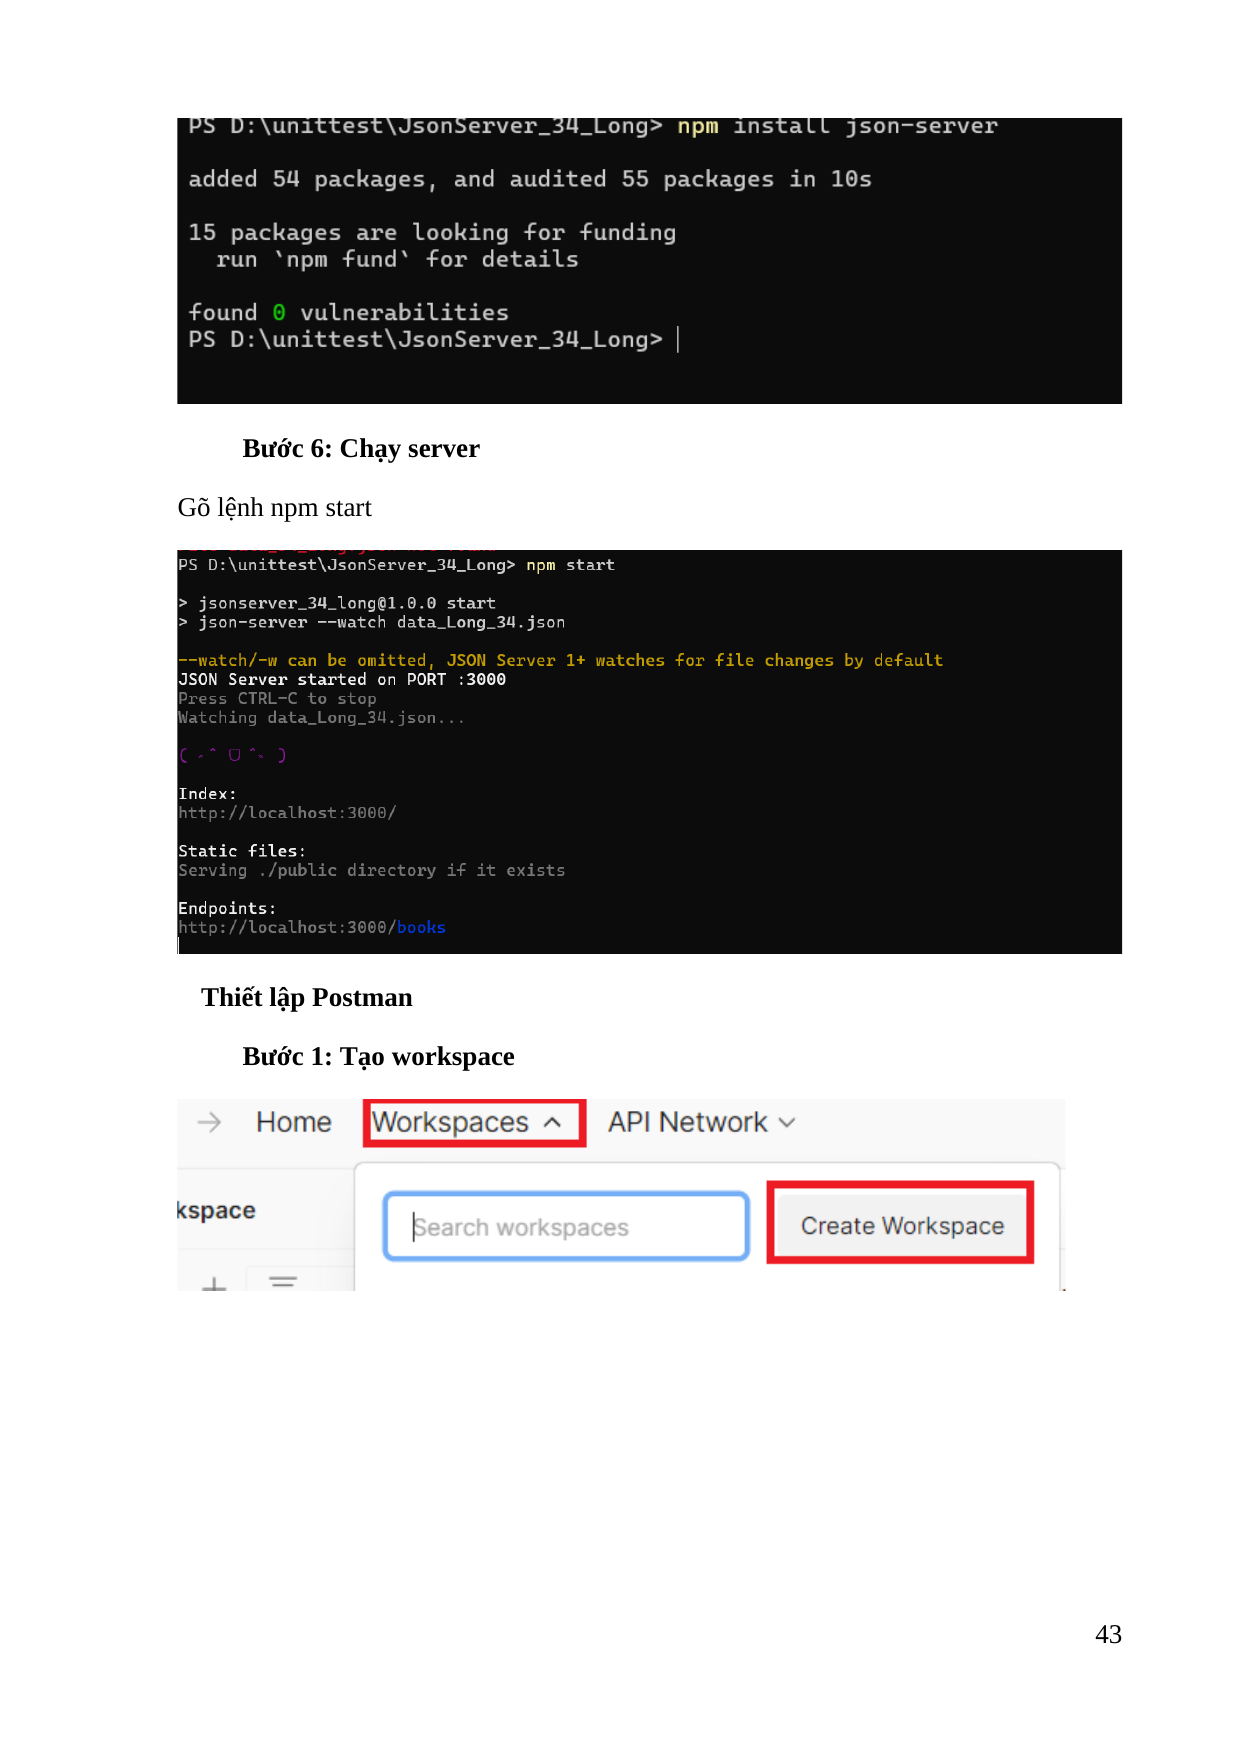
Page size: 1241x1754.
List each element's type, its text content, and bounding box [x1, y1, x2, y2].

subtitle Bước 6: Chạy server [242, 432, 1122, 463]
picture [177, 550, 1123, 954]
subtitle Thiết lập Postman [201, 981, 1122, 1012]
text Gõ lệnh npm start [177, 491, 1122, 522]
picture [177, 1099, 1072, 1291]
subtitle Bước 1: Tạo workspace [242, 1041, 1122, 1072]
picture [177, 118, 1123, 404]
